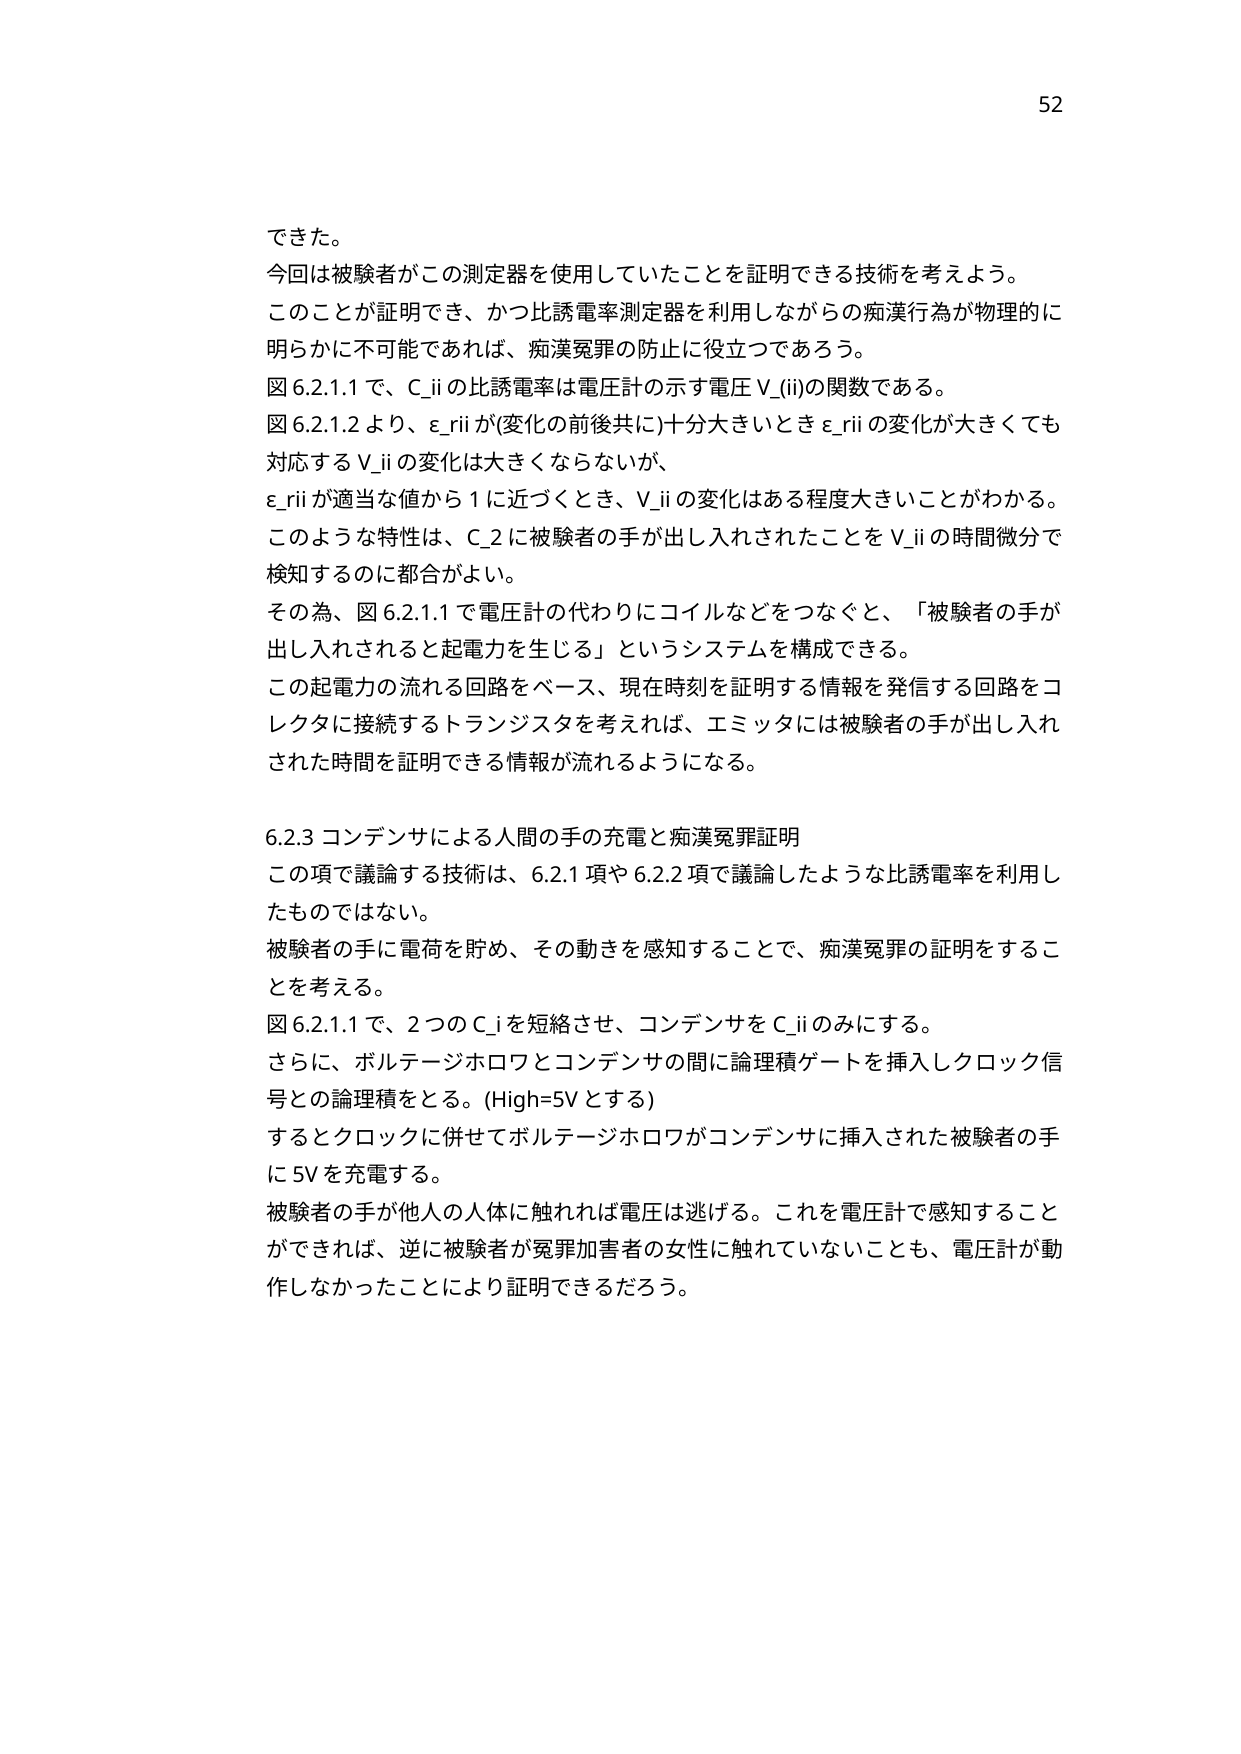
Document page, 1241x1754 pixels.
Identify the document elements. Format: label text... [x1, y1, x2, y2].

text 図6.2.1.2より、ε_riiが(変化の前後共に)十分大きいときε_riiの変化が大きくても対応するV_iiの変化は大きくならないが、 [266, 404, 1063, 479]
text この起電力の流れる回路をベース、現在時刻を証明する情報を発信する回路をコレクタに接続するトランジスタを考えれば、エミッタには被験者の手が出し入れされた時間を証明できる情報が流れるようになる。 [266, 667, 1063, 779]
text するとクロックに併せてボルテージホロワがコンデンサに挿入された被験者の手に5Vを充電する。 [266, 1117, 1063, 1192]
text さらに、ボルテージホロワとコンデンサの間に論理積ゲートを挿入しクロック信号との論理積をとる。(High=5Vとする) [266, 1042, 1063, 1117]
text このことが証明でき、かつ比誘電率測定器を利用しながらの痴漢行為が物理的に明らかに不可能であれば、痴漢冤罪の防止に役立つであろう。 [266, 292, 1063, 367]
text 被験者の手に電荷を貯め、その動きを感知することで、痴漢冤罪の証明をすることを考える。 [266, 929, 1063, 1004]
text 図6.2.1.1で、2つのC_iを短絡させ、コンデンサをC_iiのみにする。 [266, 1004, 1063, 1042]
text その為、図6.2.1.1で電圧計の代わりにコイルなどをつなぐと、「被験者の手が出し入れされると起電力を生じる」というシステムを構成できる。 [266, 592, 1063, 667]
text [266, 217, 1063, 254]
text このような特性は、C_2に被験者の手が出し入れされたことをV_iiの時間微分で検知するのに都合がよい。 [266, 517, 1063, 592]
subtitle 6.2.3 コンデンサによる人間の手の充電と痴漢冤罪証明 [265, 817, 1063, 854]
text 今回は被験者がこの測定器を使用していたことを証明できる技術を考えよう。 [266, 254, 1063, 292]
text 被験者の手が他人の人体に触れれば電圧は逃げる。これを電圧計で感知することができれば、逆に被験者が冤罪加害者の女性に触れていないことも、電圧計が動作しなかったことにより証明できるだろう。 [266, 1192, 1063, 1304]
text この項で議論する技術は、6.2.1項や6.2.2項で議論したような比誘電率を利用したものではない。 [266, 854, 1063, 929]
text ε_riiが適当な値から1に近づくとき、V_iiの変化はある程度大きいことがわかる。 [266, 479, 1063, 517]
text 図6.2.1.1で、C_iiの比誘電率は電圧計の示す電圧V_(ii)の関数である。 [266, 367, 1063, 404]
